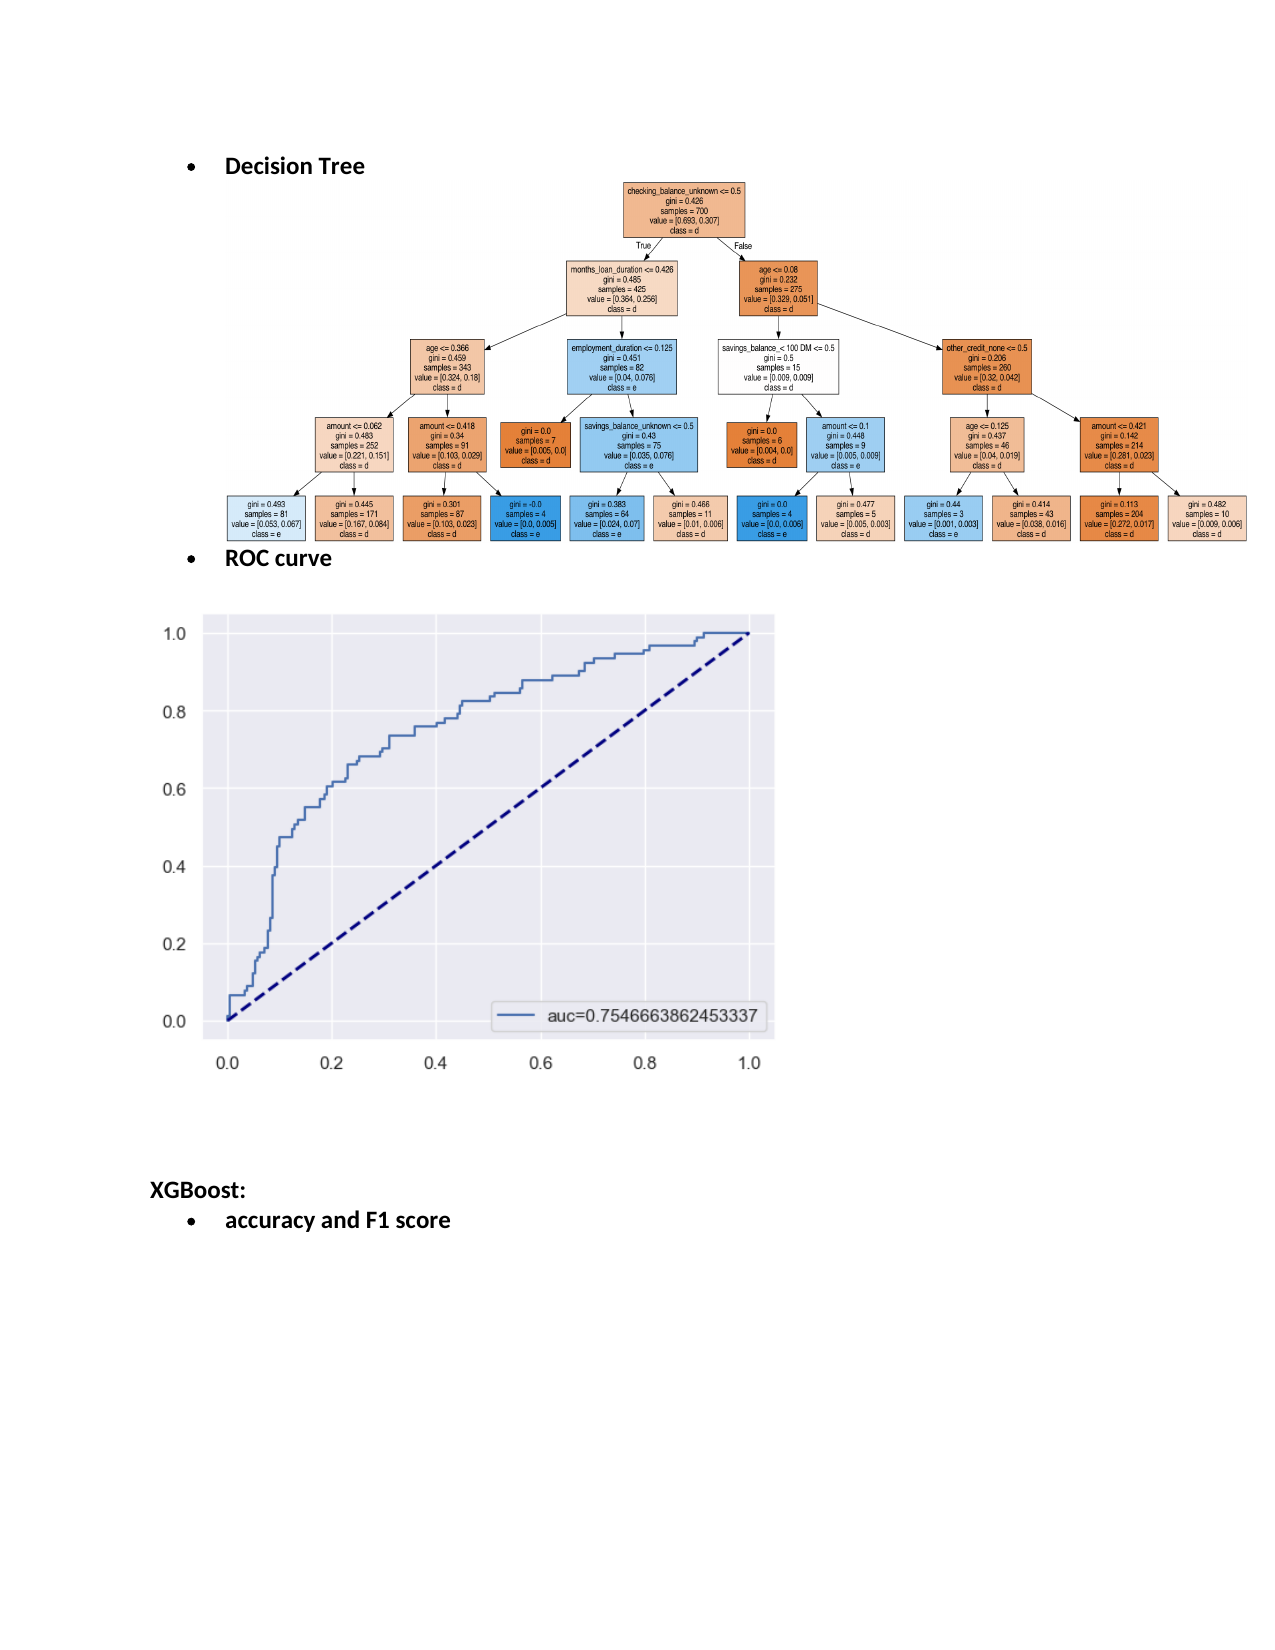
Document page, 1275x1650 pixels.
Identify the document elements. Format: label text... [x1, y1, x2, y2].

picture [150, 603, 786, 1083]
text XGBoost: [150, 1174, 1125, 1205]
picture [225, 180, 1248, 543]
list accuracy and F1 score [187, 1205, 1125, 1235]
list ROC curve [187, 542, 1125, 573]
